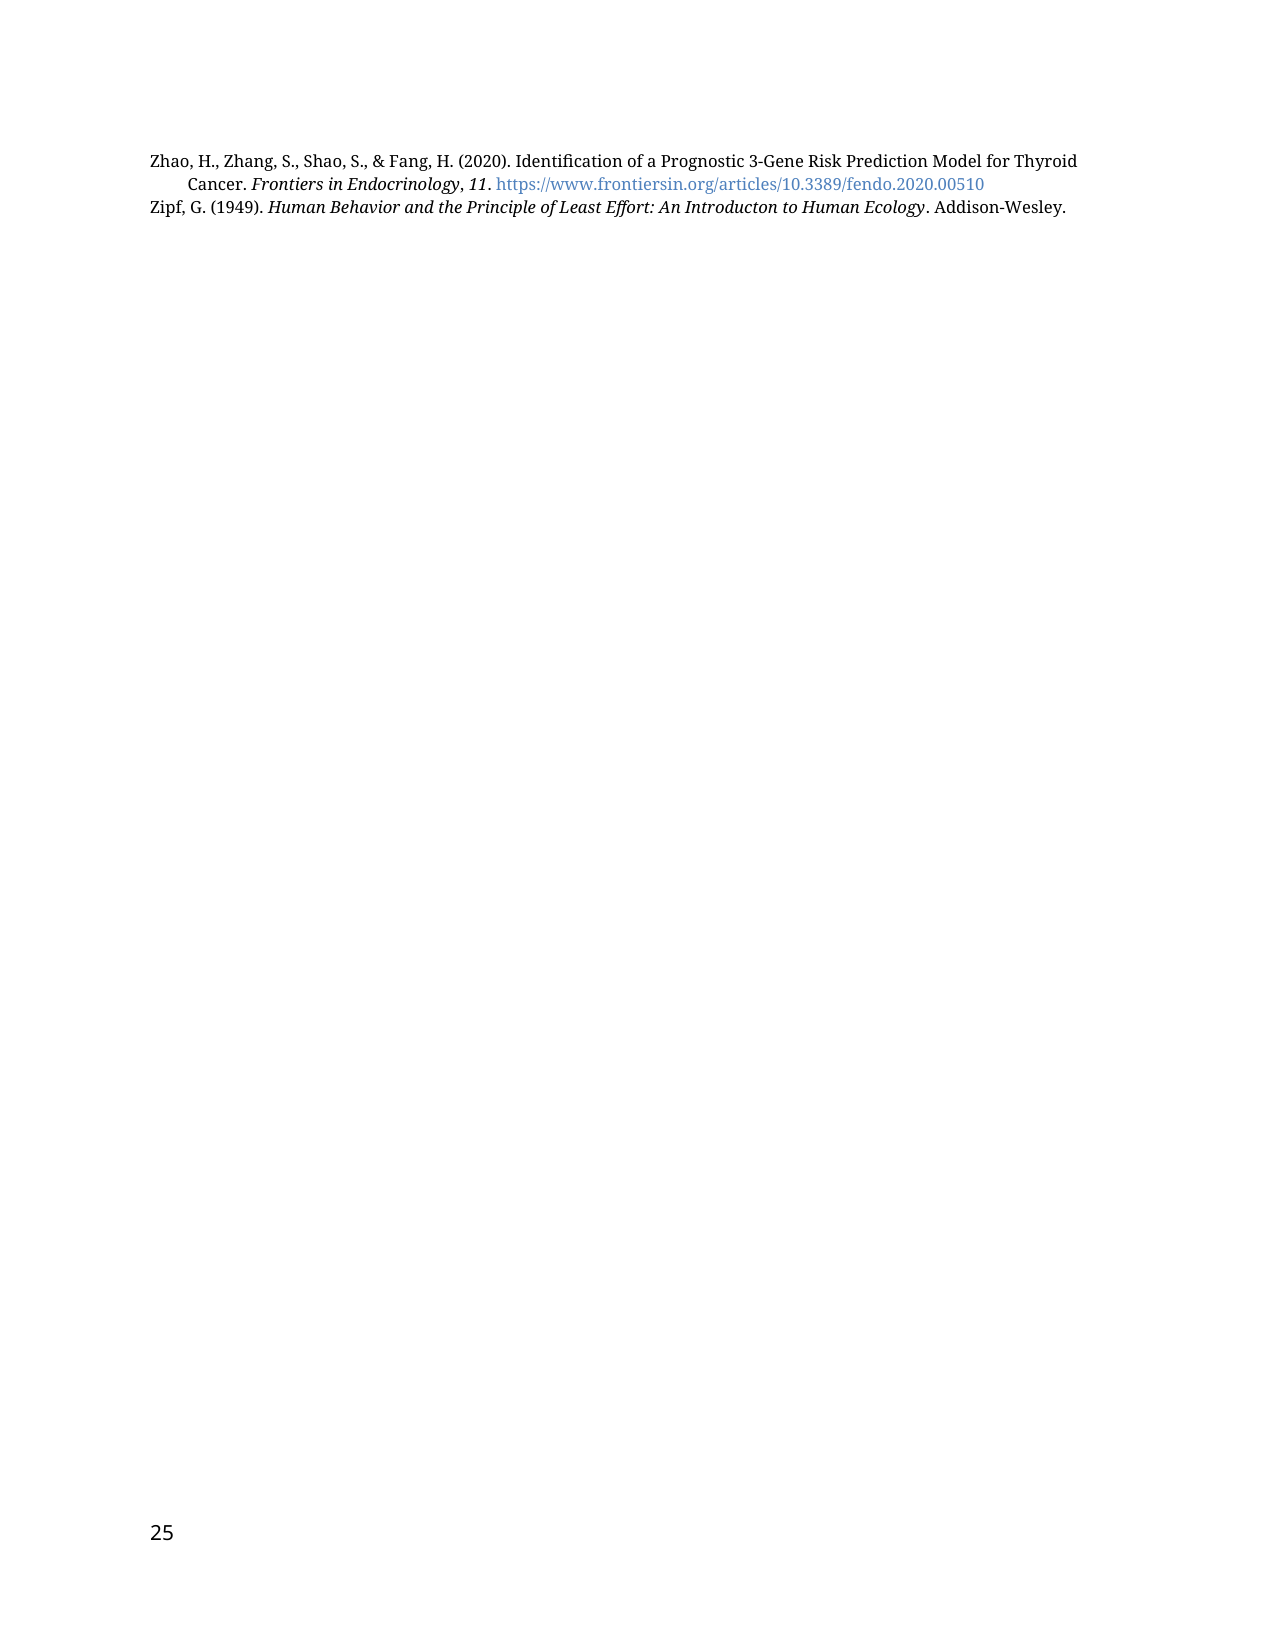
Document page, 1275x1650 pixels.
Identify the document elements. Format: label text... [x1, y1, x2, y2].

text Zhao, H., Zhang, S., Shao, S., & Fang, H. (2020). Identification of a Prognostic 3-Gene Risk Prediction Model for Thyroid Cancer. Frontiers in Endocrinology, 11. https://www.frontiersin.org/articles/10.3389/fendo.2020.00510 [150, 150, 1125, 195]
text Zipf, G. (1949). Human Behavior and the Principle of Least Effort: An Introducton to Human Ecology. Addison-Wesley. [150, 195, 1125, 218]
